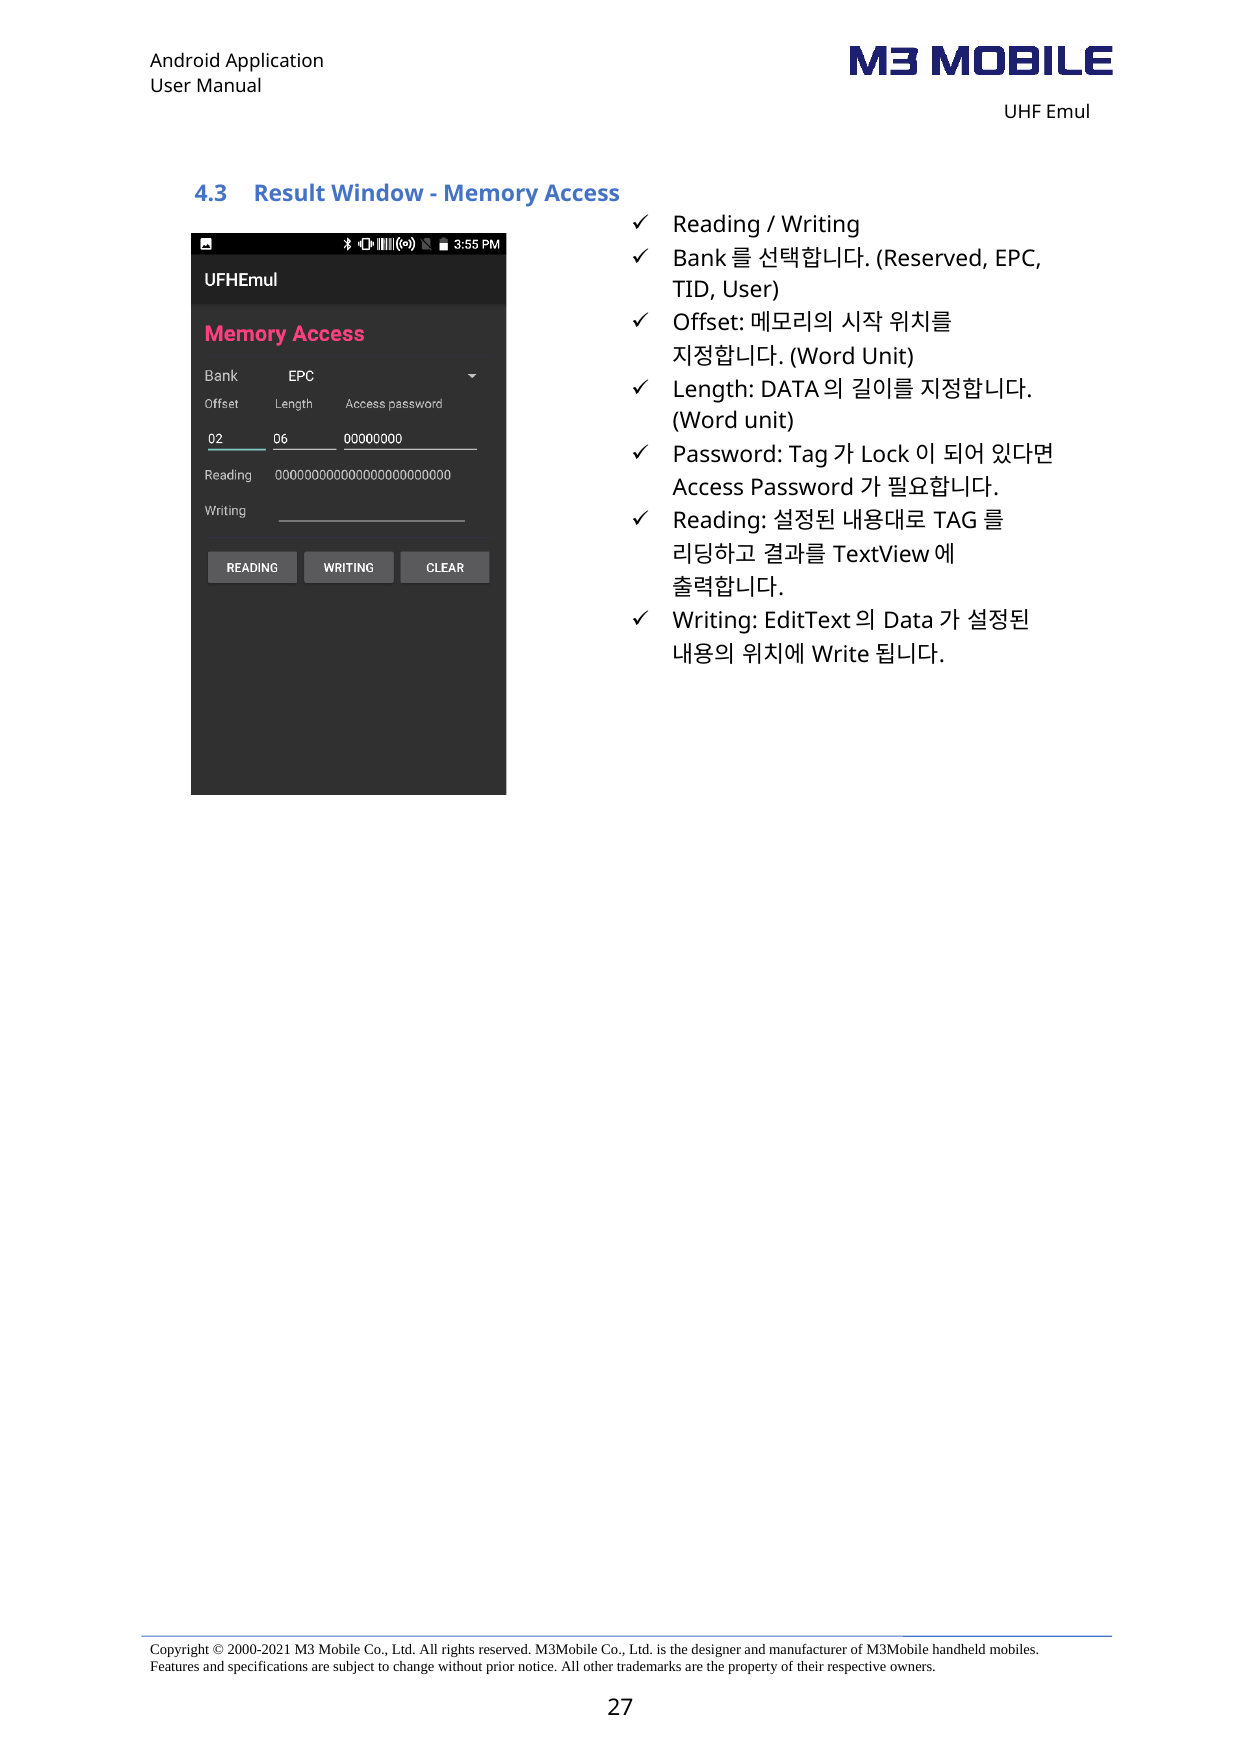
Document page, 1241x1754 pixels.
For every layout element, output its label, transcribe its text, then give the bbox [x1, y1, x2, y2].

picture [191, 233, 507, 795]
table_header [161, 209, 536, 798]
subtitle Result Window - Memory Access [194, 177, 1090, 208]
picture [850, 46, 1113, 75]
table_header Reading / Writing Bank를 선택합니다. (Reserved, EPC, TID, User) Offset: 메모리의 시작 위치를 지정합니다. (Word Unit) Length: DATA의 길이를 지정합니다. (Word unit) Password: Tag가 Lock 이 되어 있다면 Access Password 가 필요합니다. Reading: 설정된 내용대로 TAG 를 리딩하고 결과를 TextView에 출력합니다. Writing: EditText의 Data 가 설정된 내용의 위치에 Write 됩니다. [536, 209, 1068, 798]
